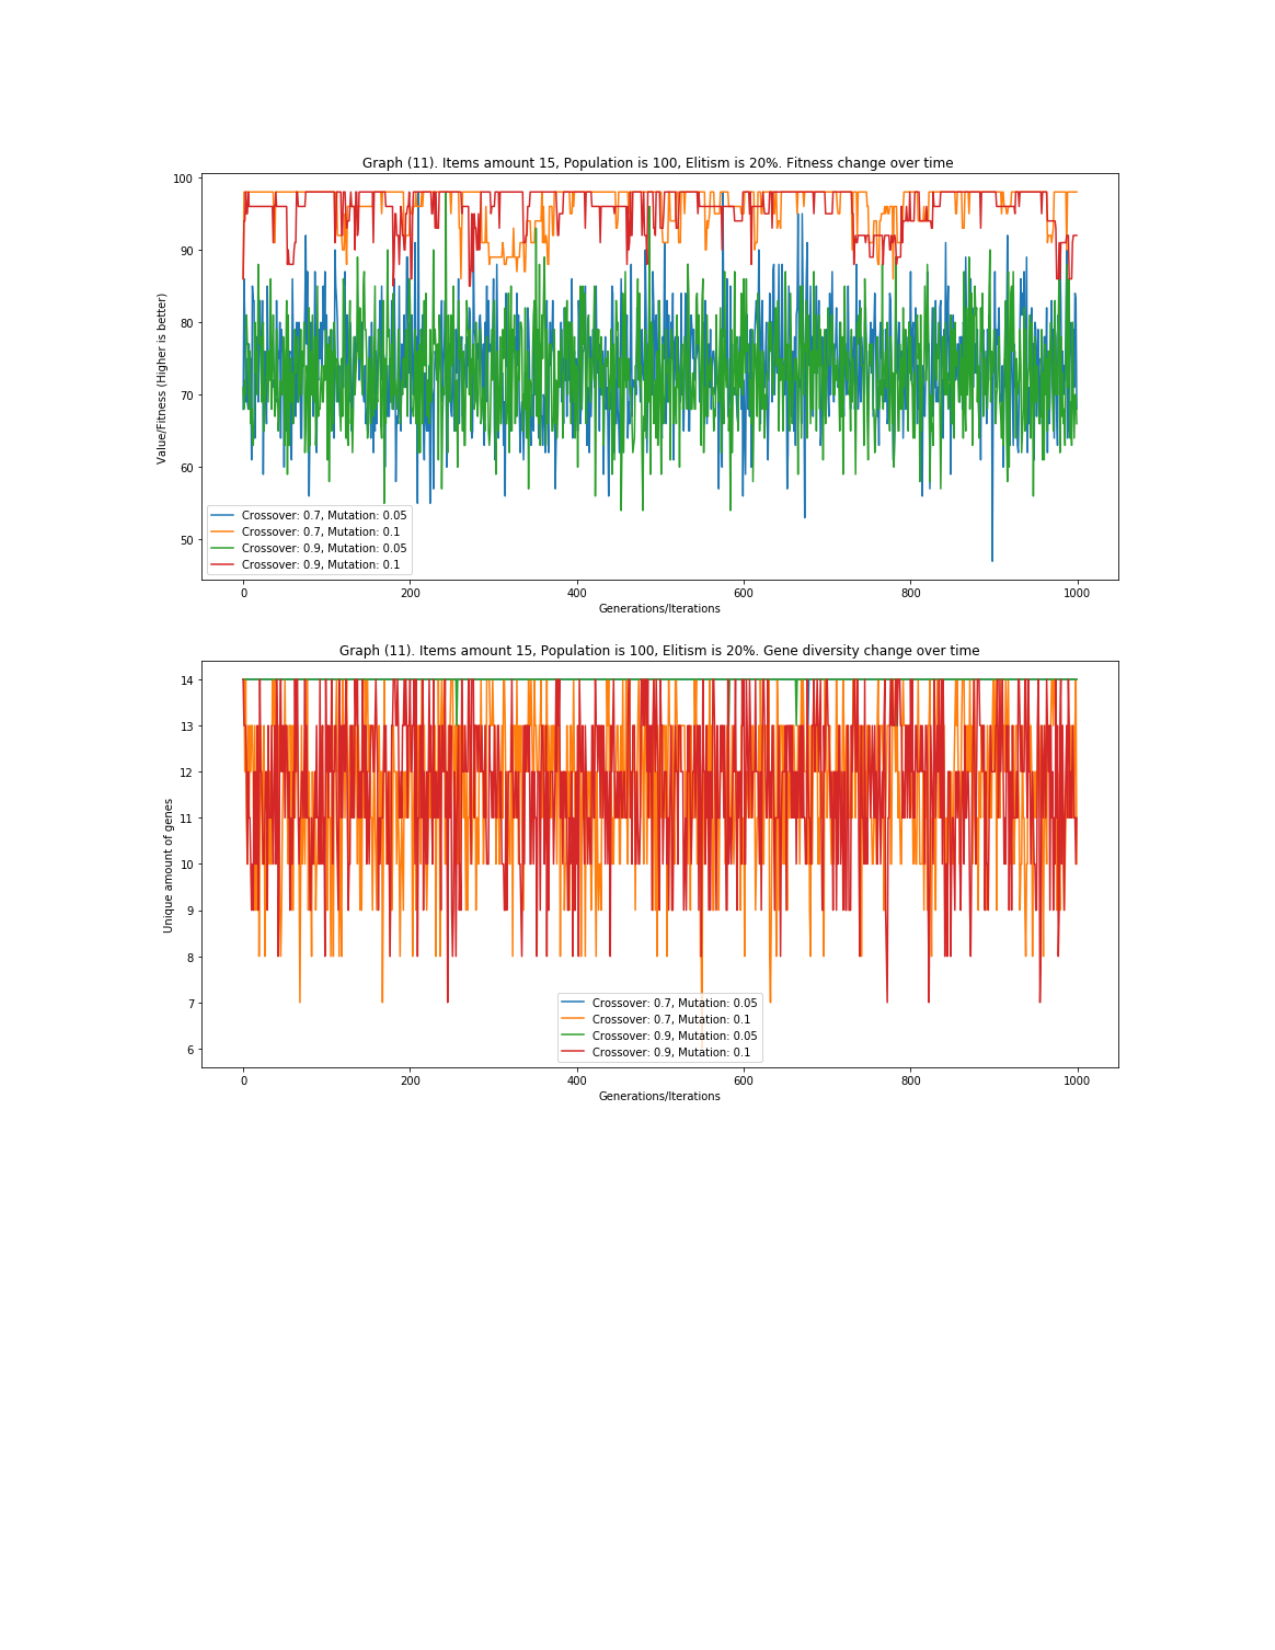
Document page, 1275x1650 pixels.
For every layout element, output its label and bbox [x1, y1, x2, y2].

picture [150, 150, 1125, 1109]
